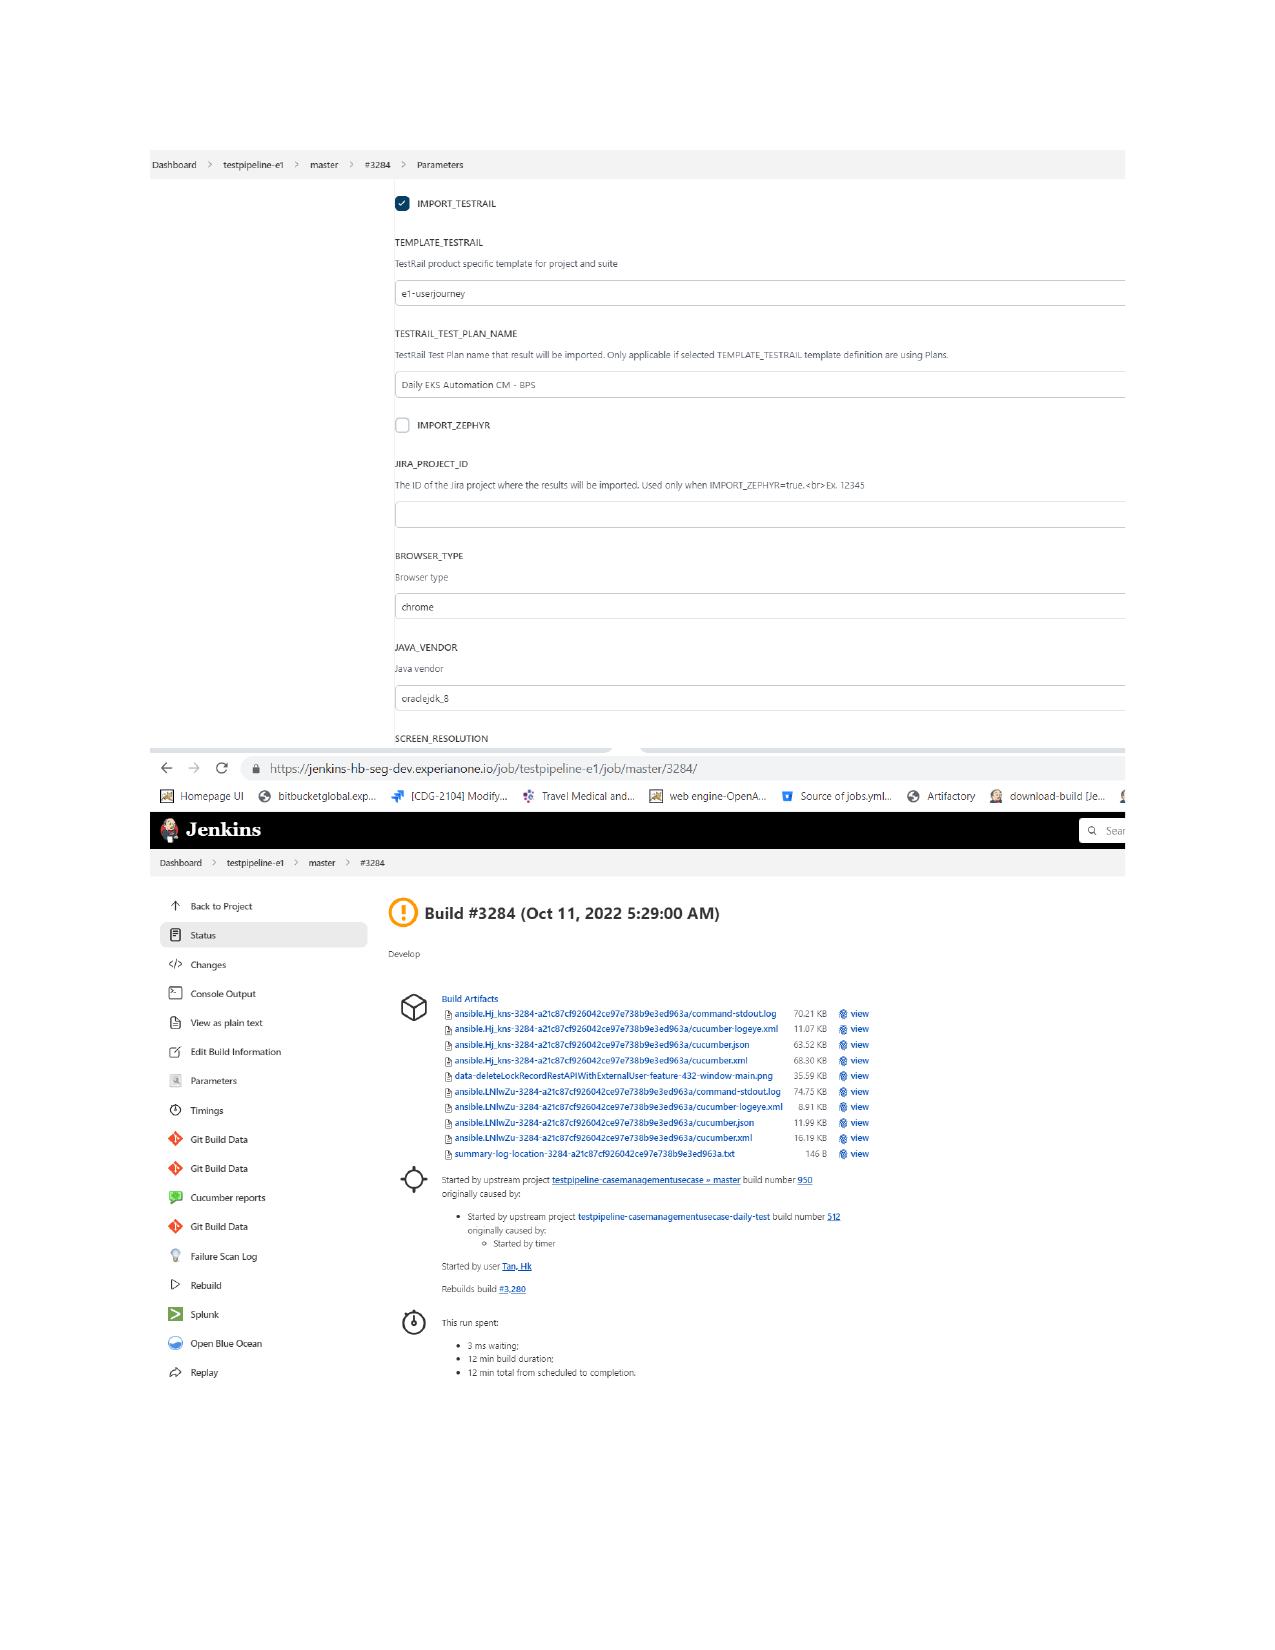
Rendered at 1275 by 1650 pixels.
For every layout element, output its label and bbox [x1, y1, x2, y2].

picture [150, 150, 1125, 746]
picture [150, 748, 1125, 1383]
